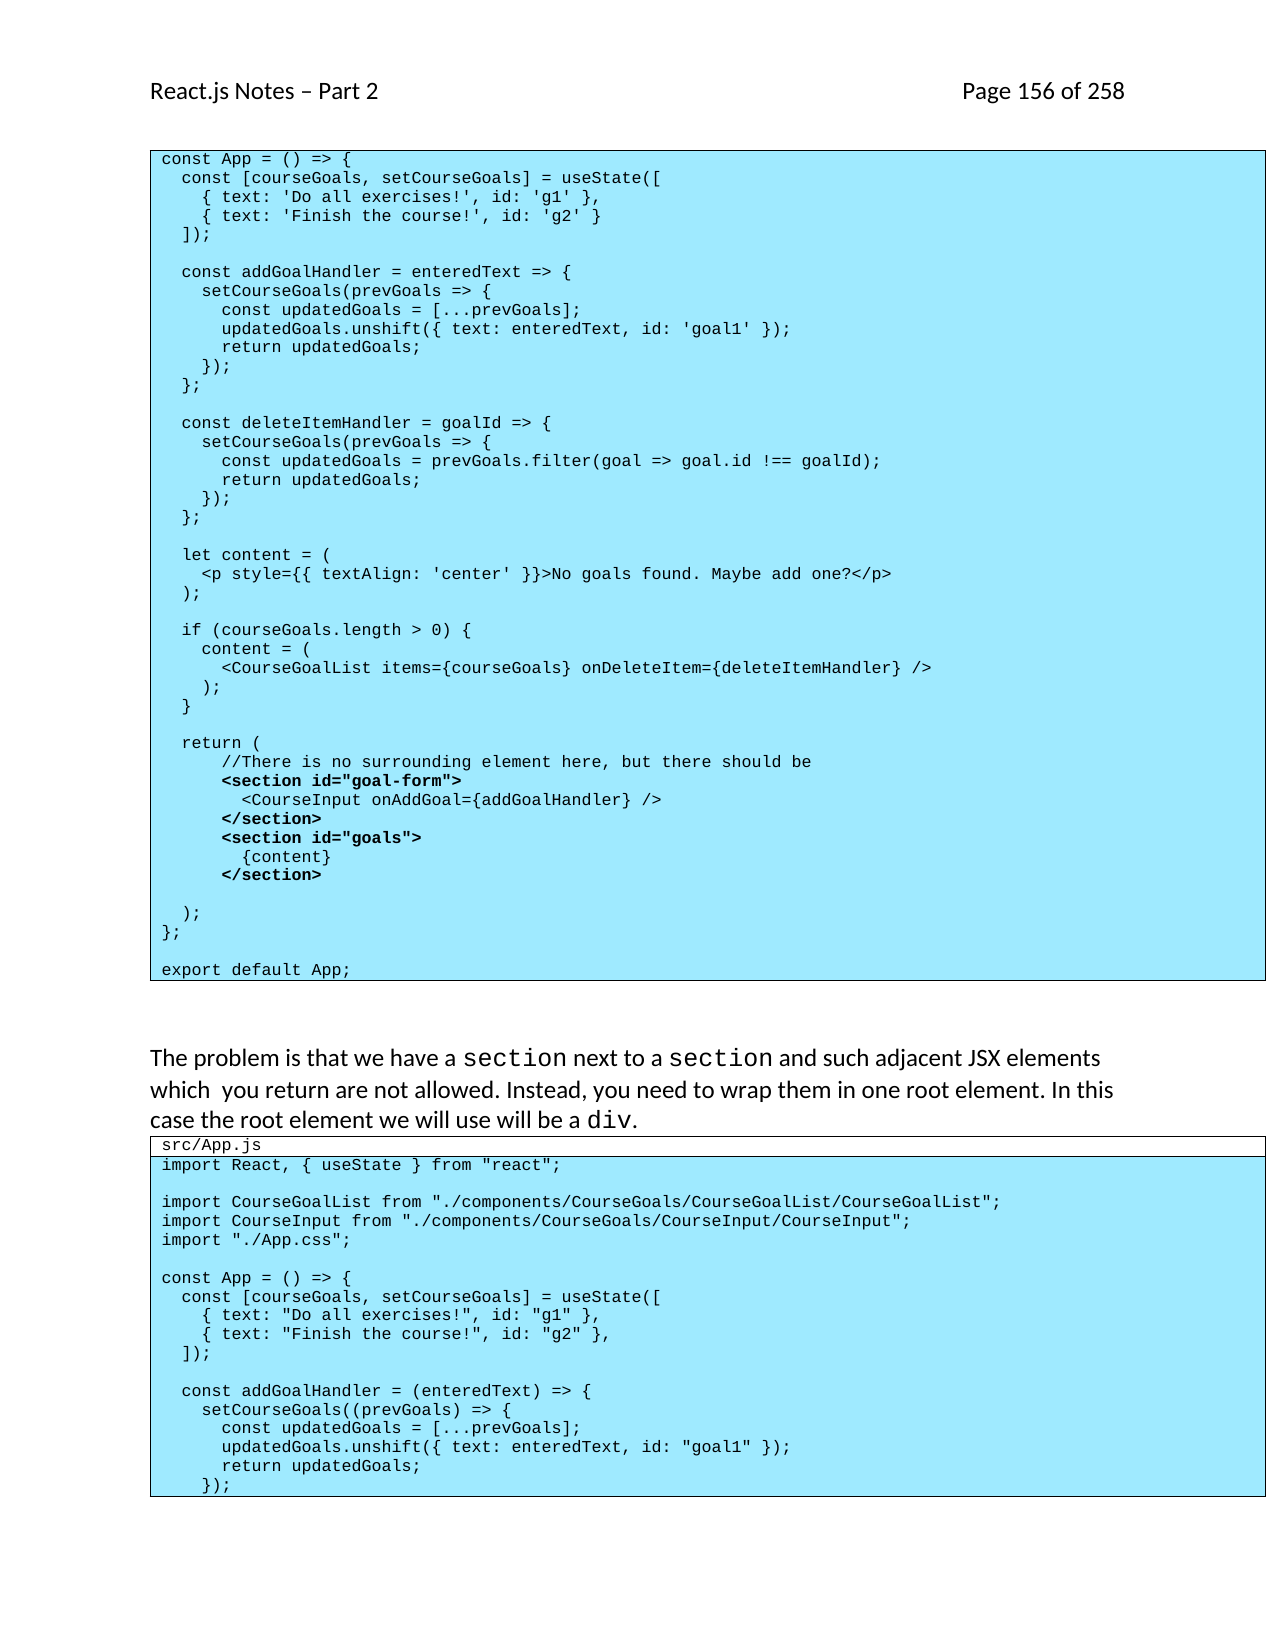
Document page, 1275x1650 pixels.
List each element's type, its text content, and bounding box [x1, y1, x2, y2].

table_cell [151, 1157, 1265, 1496]
text The problem is that we have a section next to a section and such adjacent JSX elements which you return are not allowed. Instead, you need to wrap them in one root element. In this case the root element we will use will be a div. [150, 1042, 1125, 1136]
table_header src/App.js [151, 1137, 1265, 1156]
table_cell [151, 151, 1265, 980]
